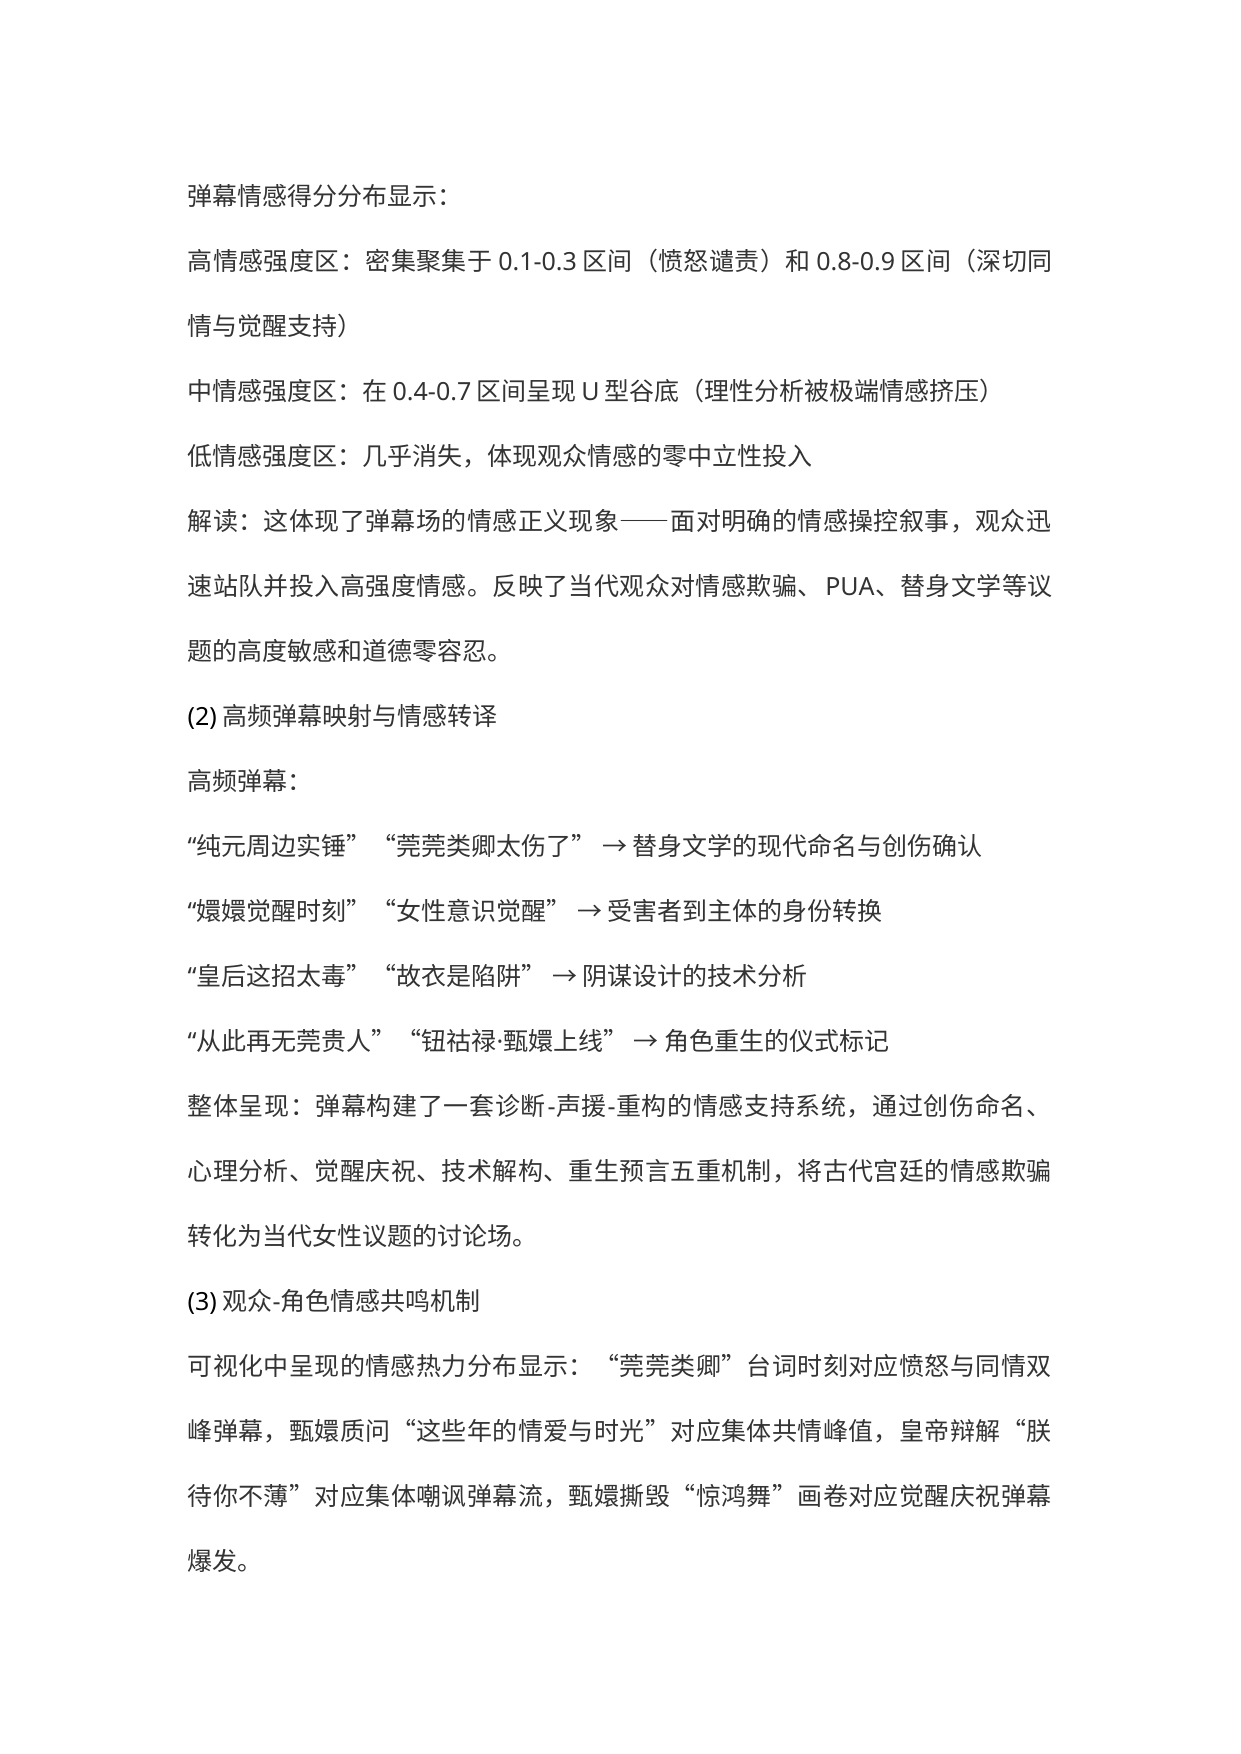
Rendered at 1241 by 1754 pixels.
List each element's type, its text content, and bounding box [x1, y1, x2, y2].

text 弹幕情感得分分布显示： [187, 162, 1053, 227]
text “嬛嬛觉醒时刻”“女性意识觉醒” → 受害者到主体的身份转换 [187, 877, 1053, 942]
text 低情感强度区：几乎消失，体现观众情感的零中立性投入 [187, 422, 1053, 487]
text “皇后这招太毒”“故衣是陷阱” → 阴谋设计的技术分析 [187, 942, 1053, 1007]
text 中情感强度区：在0.4-0.7区间呈现U型谷底（理性分析被极端情感挤压） [187, 357, 1053, 422]
text 高情感强度区：密集聚集于0.1-0.3区间（愤怒谴责）和0.8-0.9区间（深切同情与觉醒支持） [187, 227, 1053, 357]
list 高频弹幕映射与情感转译 [187, 682, 1053, 747]
text “纯元周边实锤”“莞莞类卿太伤了” → 替身文学的现代命名与创伤确认 [187, 812, 1053, 877]
text 可视化中呈现的情感热力分布显示：“莞莞类卿”台词时刻对应愤怒与同情双峰弹幕，甄嬛质问“这些年的情爱与时光”对应集体共情峰值，皇帝辩解“朕待你不薄”对应集体嘲讽弹幕流，甄嬛撕毁“惊鸿舞”画卷对应觉醒庆祝弹幕爆发。 [187, 1332, 1053, 1592]
list 观众-角色情感共鸣机制 [187, 1267, 1053, 1332]
text 高频弹幕： [187, 747, 1053, 812]
text 解读：这体现了弹幕场的情感正义现象——面对明确的情感操控叙事，观众迅速站队并投入高强度情感。反映了当代观众对情感欺骗、PUA、替身文学等议题的高度敏感和道德零容忍。 [187, 487, 1053, 682]
text “从此再无莞贵人”“钮祜禄·甄嬛上线” → 角色重生的仪式标记 [187, 1007, 1053, 1072]
text 整体呈现：弹幕构建了一套诊断-声援-重构的情感支持系统，通过创伤命名、心理分析、觉醒庆祝、技术解构、重生预言五重机制，将古代宫廷的情感欺骗转化为当代女性议题的讨论场。 [187, 1072, 1053, 1267]
